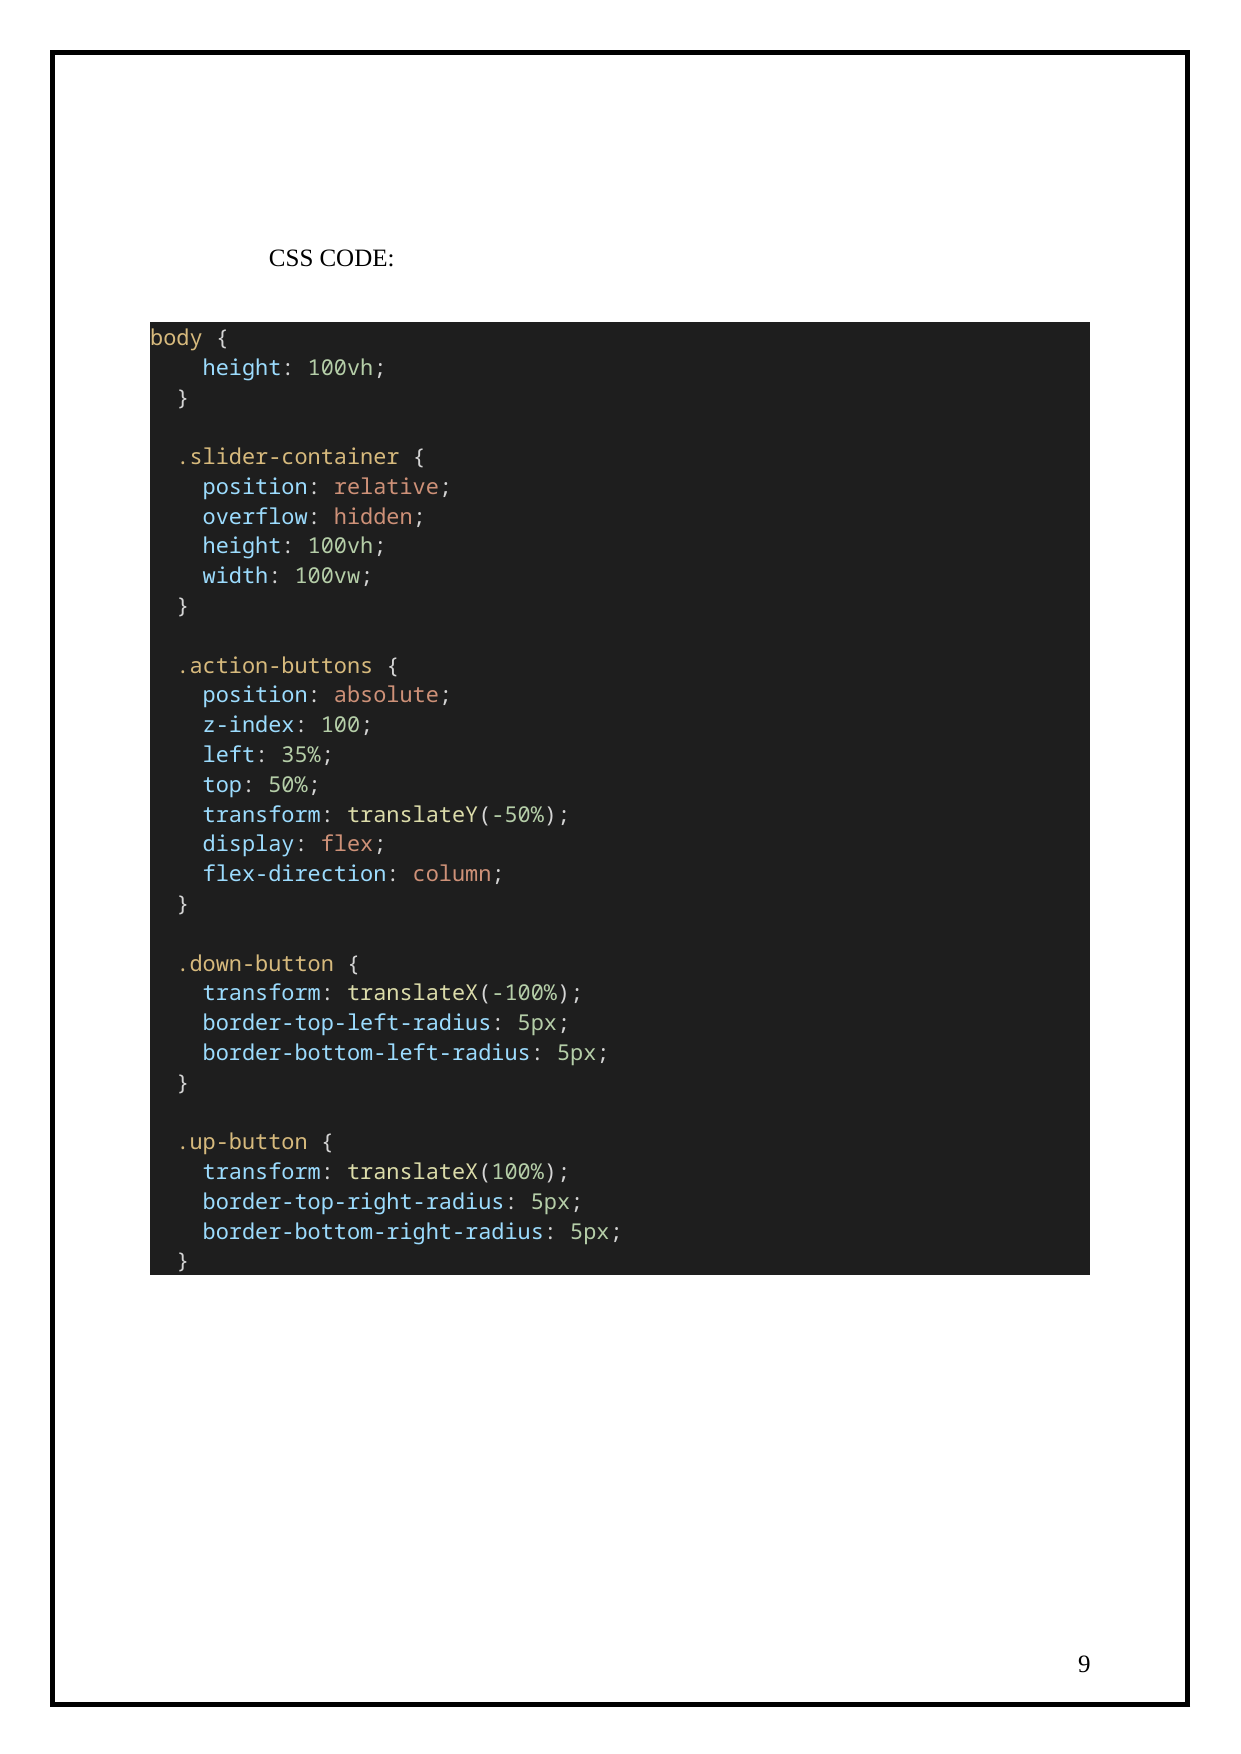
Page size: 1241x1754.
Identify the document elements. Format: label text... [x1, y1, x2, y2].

text left: 35%; [150, 739, 1090, 769]
text transform: translateX(100%); [150, 1156, 1090, 1186]
text position: relative; [150, 471, 1090, 501]
text .down-button { [150, 947, 1090, 977]
text overflow: hidden; [150, 501, 1090, 530]
text display: flex; [150, 828, 1090, 858]
text body { [150, 322, 1090, 352]
text } [150, 888, 1090, 918]
text .action-buttons { [150, 649, 1090, 679]
text .slider-container { [150, 441, 1090, 471]
text } [150, 1067, 1090, 1096]
text z-index: 100; [150, 709, 1090, 739]
text } [150, 590, 1090, 620]
text border-bottom-right-radius: 5px; [150, 1216, 1090, 1245]
text top: 50%; [150, 769, 1090, 798]
text transform: translateY(-50%); [150, 798, 1090, 828]
text height: 100vh; [150, 352, 1090, 381]
text transform: translateX(-100%); [150, 977, 1090, 1007]
list CSS CODE: [269, 243, 1090, 272]
text border-bottom-left-radius: 5px; [150, 1037, 1090, 1067]
text } [150, 381, 1090, 411]
text .up-button { [150, 1126, 1090, 1156]
text position: absolute; [150, 679, 1090, 709]
text border-top-right-radius: 5px; [150, 1186, 1090, 1216]
text height: 100vh; [150, 530, 1090, 560]
text flex-direction: column; [150, 858, 1090, 888]
text border-top-left-radius: 5px; [150, 1007, 1090, 1037]
text } [150, 1245, 1090, 1275]
text width: 100vw; [150, 560, 1090, 590]
